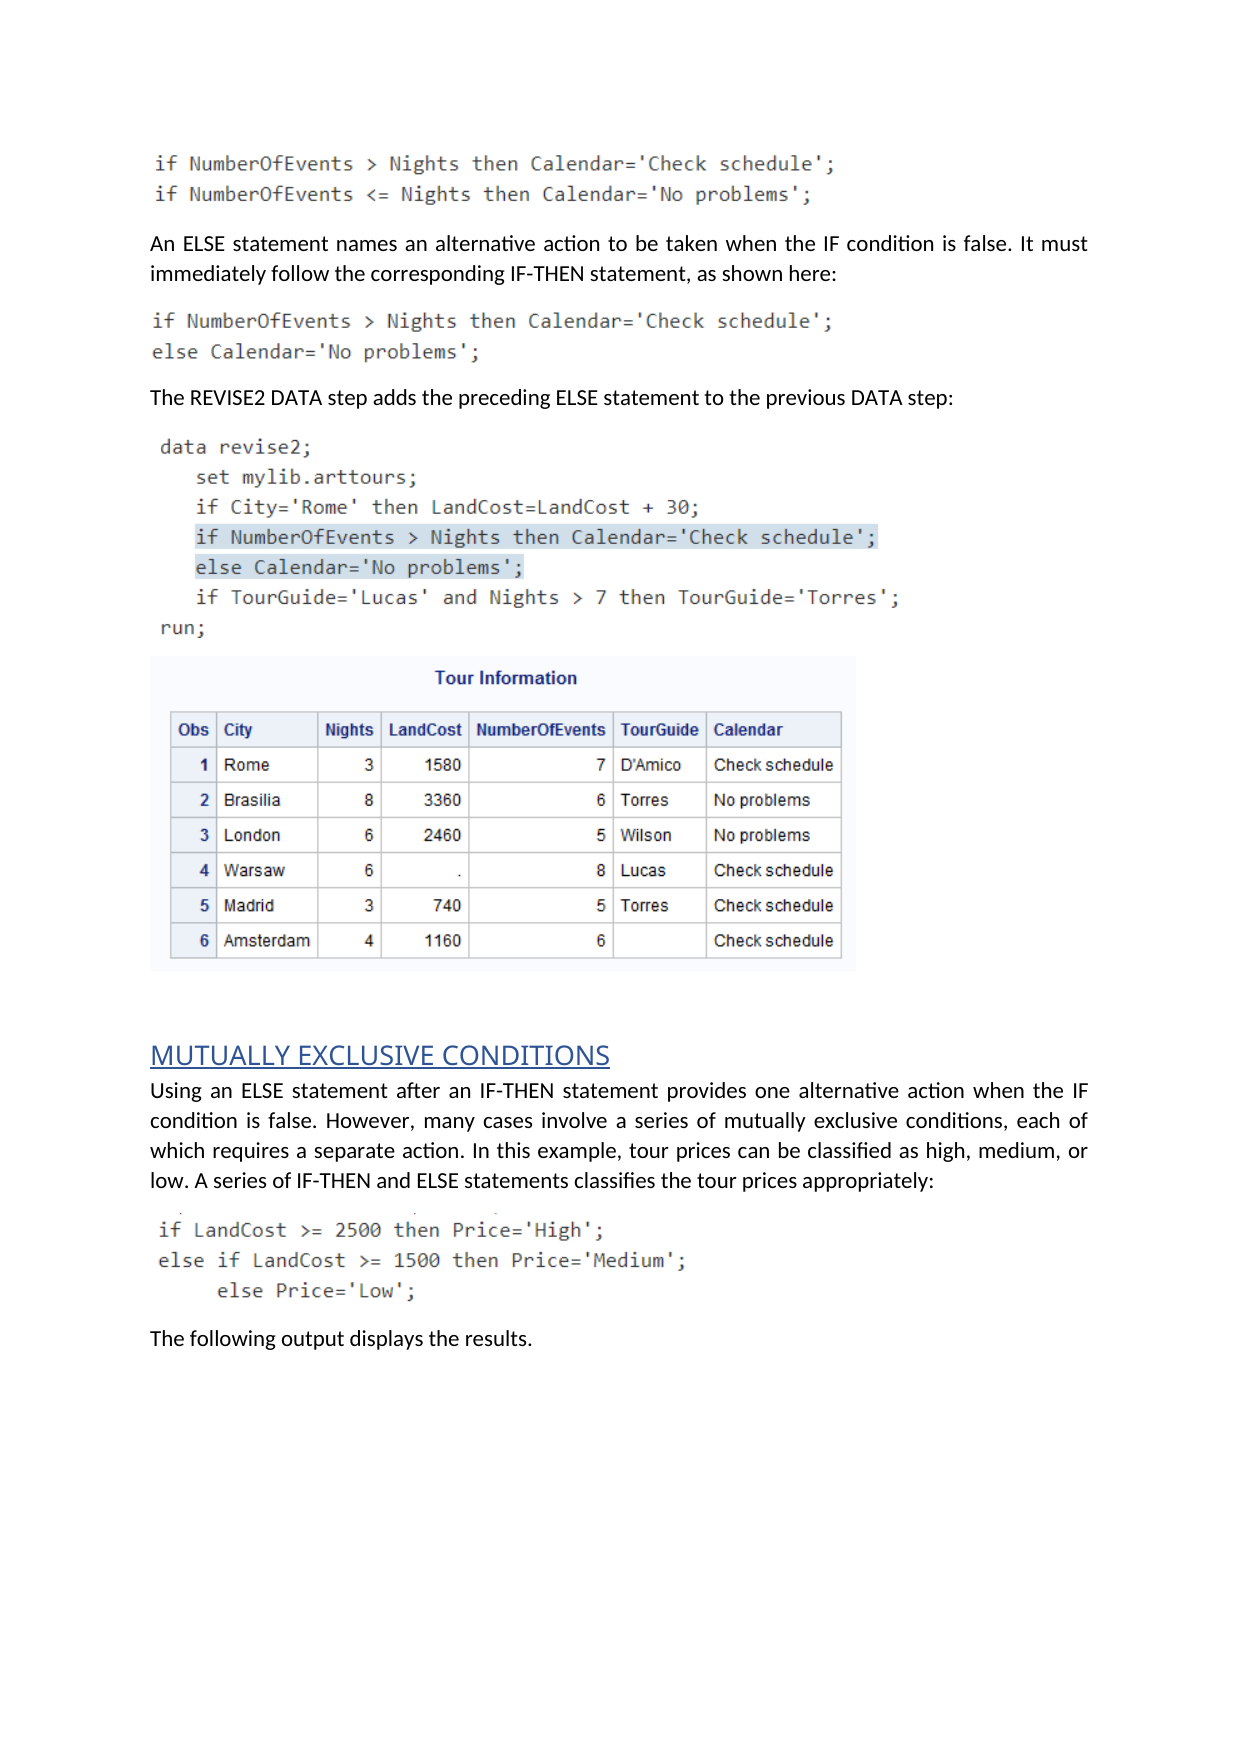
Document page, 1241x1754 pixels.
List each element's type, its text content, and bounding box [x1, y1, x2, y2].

picture [150, 656, 857, 971]
subtitle MUTUALLY EXCLUSIVE CONDITIONS [150, 1036, 1090, 1073]
text The REVISE2 DATA step adds the preceding ELSE statement to the previous DATA step: [150, 383, 1090, 412]
text An ELSE statement names an alternative action to be taken when the IF condition is false. It must immediately follow the corresponding IF-THEN statement, as shown here: [150, 229, 1090, 287]
picture [150, 306, 842, 365]
text The following output displays the results. [150, 1324, 1090, 1352]
picture [150, 430, 912, 638]
picture [150, 1213, 705, 1305]
text Using an ELSE statement after an IF-THEN statement provides one alternative action when the IF condition is false. However, many cases involve a series of mutually exclusive conditions, each of which requires a separate action. In this example, tour prices can be classified as high, medium, or low. A series of IF-THEN and ELSE statements classifies the tour prices appropriately: [150, 1076, 1090, 1195]
picture [150, 150, 848, 210]
